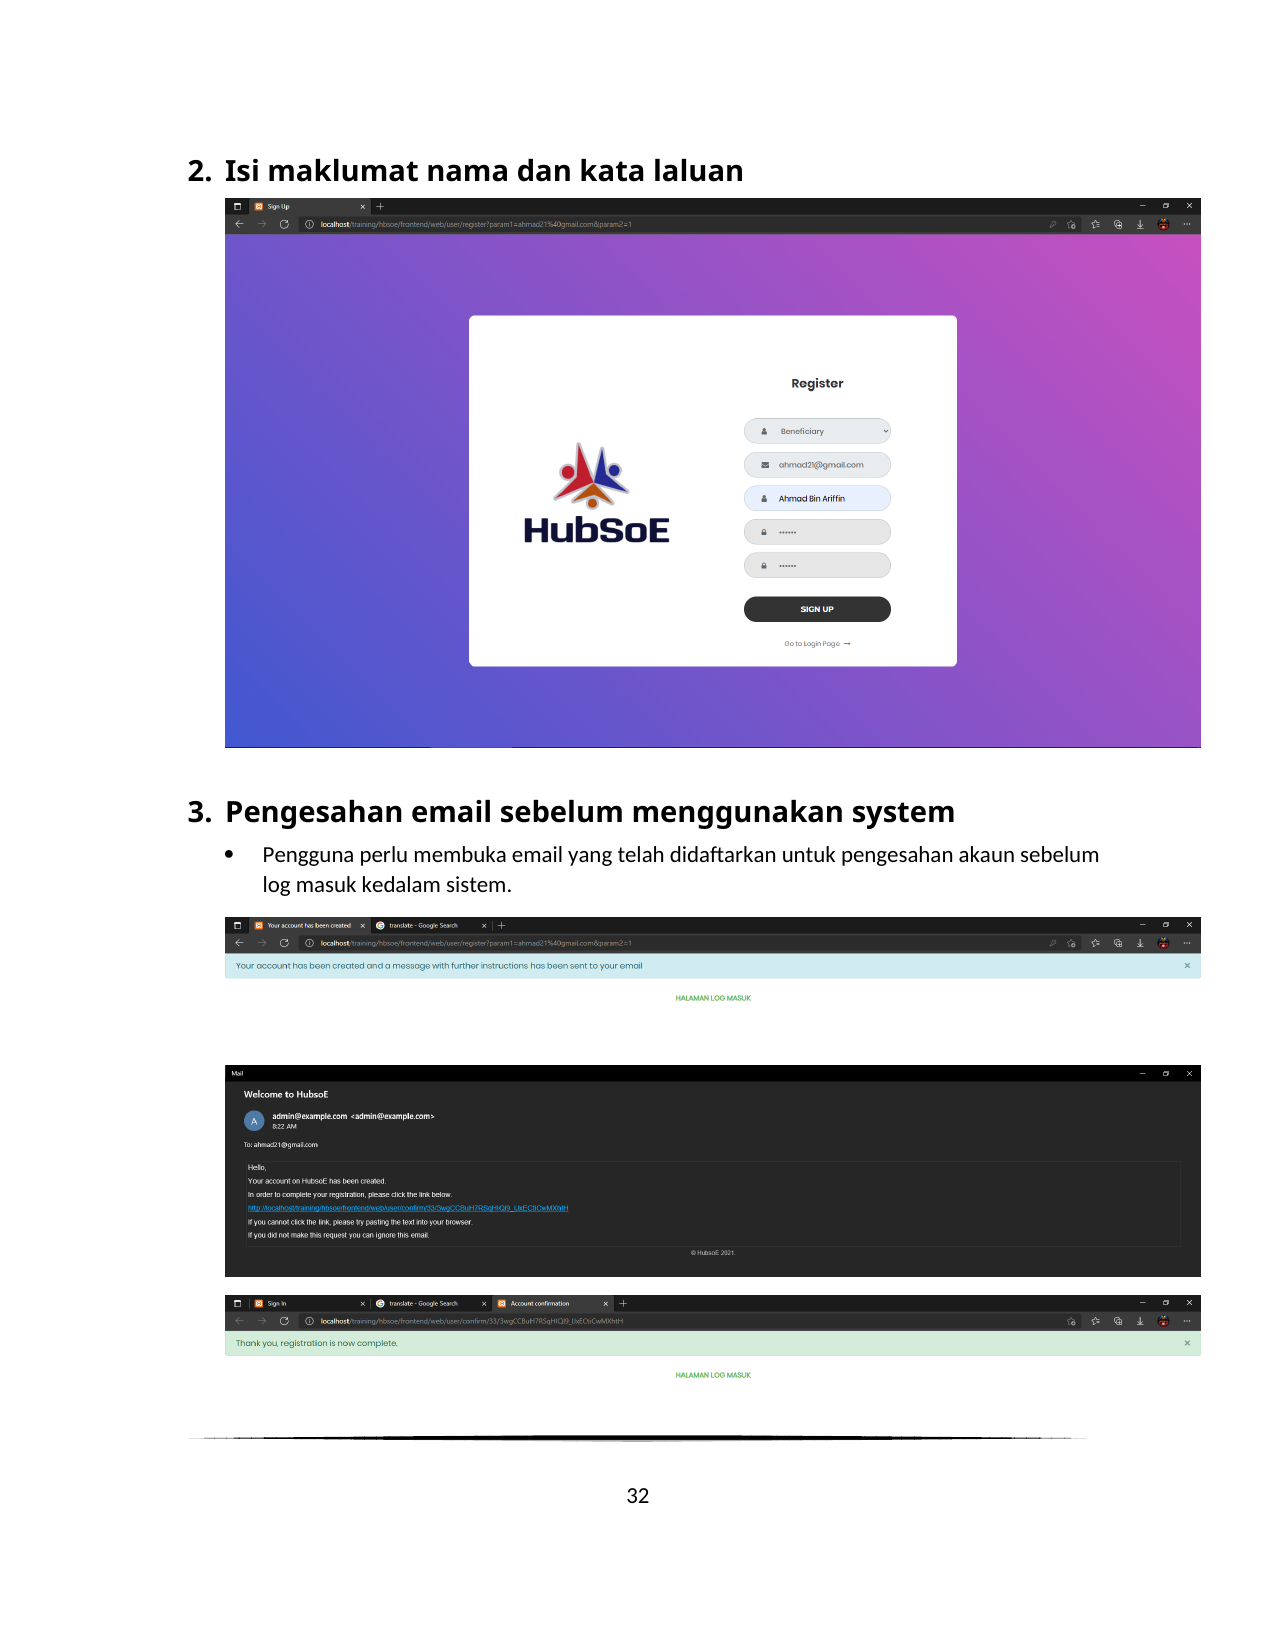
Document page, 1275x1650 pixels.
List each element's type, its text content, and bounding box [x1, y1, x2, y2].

subtitle Isi maklumat nama dan kata laluan [187, 150, 1125, 190]
list Pengguna perlu membuka email yang telah didaftarkan untuk pengesahan akaun sebelum log masuk kedalam sistem. [225, 840, 1125, 898]
picture [225, 1295, 1201, 1400]
picture [225, 198, 1201, 748]
picture [225, 917, 1201, 1047]
picture [189, 1434, 1087, 1442]
subtitle Pengesahan email sebelum menggunakan system [187, 791, 1125, 831]
picture [225, 1065, 1201, 1277]
